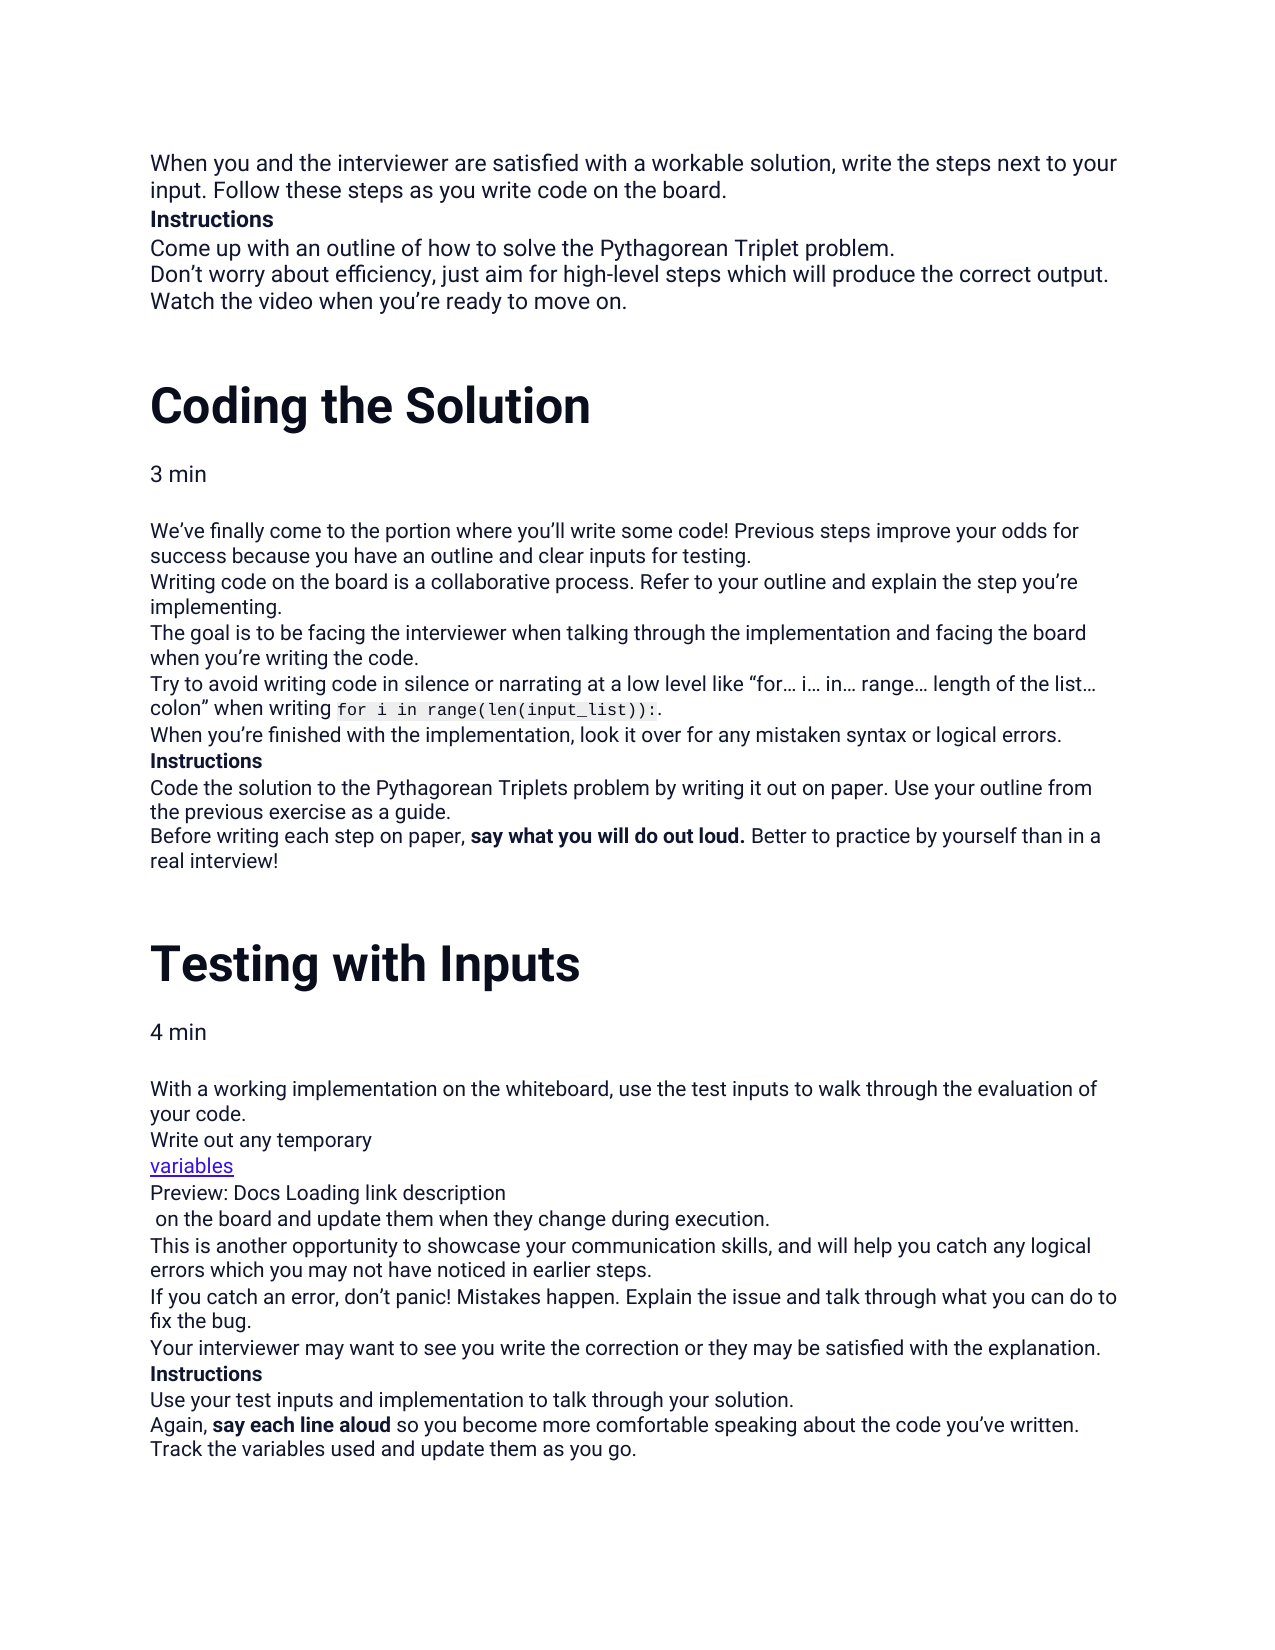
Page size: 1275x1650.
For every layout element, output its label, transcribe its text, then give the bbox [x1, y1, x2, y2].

text Use your test inputs and implementation to talk through your solution. Again, say each line aloud so you become more comfortable speaking about the code you’ve written. Track the variables used and update them as you go. [150, 1388, 1125, 1462]
text Instructions [150, 749, 1125, 774]
text Preview: Docs Loading link description [150, 1181, 1125, 1205]
text If you catch an error, don’t panic! Mistakes happen. Explain the issue and talk through what you can do to fix the bug. [150, 1285, 1125, 1333]
text Write out any temporary [150, 1128, 1125, 1152]
text We’ve finally come to the portion where you’ll write some code! Previous steps improve your odds for success because you have an outline and clear inputs for testing. [150, 519, 1125, 568]
text variables [150, 1154, 1125, 1179]
text This is another opportunity to showcase your communication skills, and will help you catch any logical errors which you may not have noticed in earlier steps. [150, 1234, 1125, 1283]
text 4 min [150, 1019, 1125, 1046]
text on the board and update them when they change during execution. [150, 1207, 1125, 1232]
text 3 min [150, 461, 1125, 488]
text Your interviewer may want to see you write the correction or they may be satisfied with the explanation. [150, 1336, 1125, 1360]
text Code the solution to the Pythagorean Triplets problem by writing it out on paper. Use your outline from the previous exercise as a guide. Before writing each step on paper, say what you will do out loud. Better to practice by yourself than in a real interview! [150, 776, 1125, 873]
text Come up with an outline of how to solve the Pythagorean Triplet problem. Don’t worry about efficiency, just aim for high-level steps which will produce the correct output. Watch the video when you’re ready to move on. [150, 235, 1125, 315]
subtitle Testing with Inputs [150, 935, 1125, 993]
text Instructions [150, 206, 1125, 233]
subtitle Coding the Solution [150, 377, 1125, 436]
text Try to avoid writing code in silence or narrating at a low level like “for… i… in… range… length of the list… colon” when writing for i in range(len(input_list)):. [150, 672, 1125, 721]
text The goal is to be facing the interviewer when talking through the implementation and facing the board when you’re writing the code. [150, 621, 1125, 670]
text With a working implementation on the whiteboard, use the test inputs to walk through the evaluation of your code. [150, 1077, 1125, 1126]
text Writing code on the board is a collaborative process. Refer to your outline and explain the step you’re implementing. [150, 570, 1125, 619]
text Instructions [150, 1362, 1125, 1386]
text When you’re finished with the implementation, look it over for any mistaken syntax or logical errors. [150, 723, 1125, 747]
text When you and the interviewer are satisfied with a workable solution, write the steps next to your input. Follow these steps as you write code on the board. [150, 150, 1125, 204]
